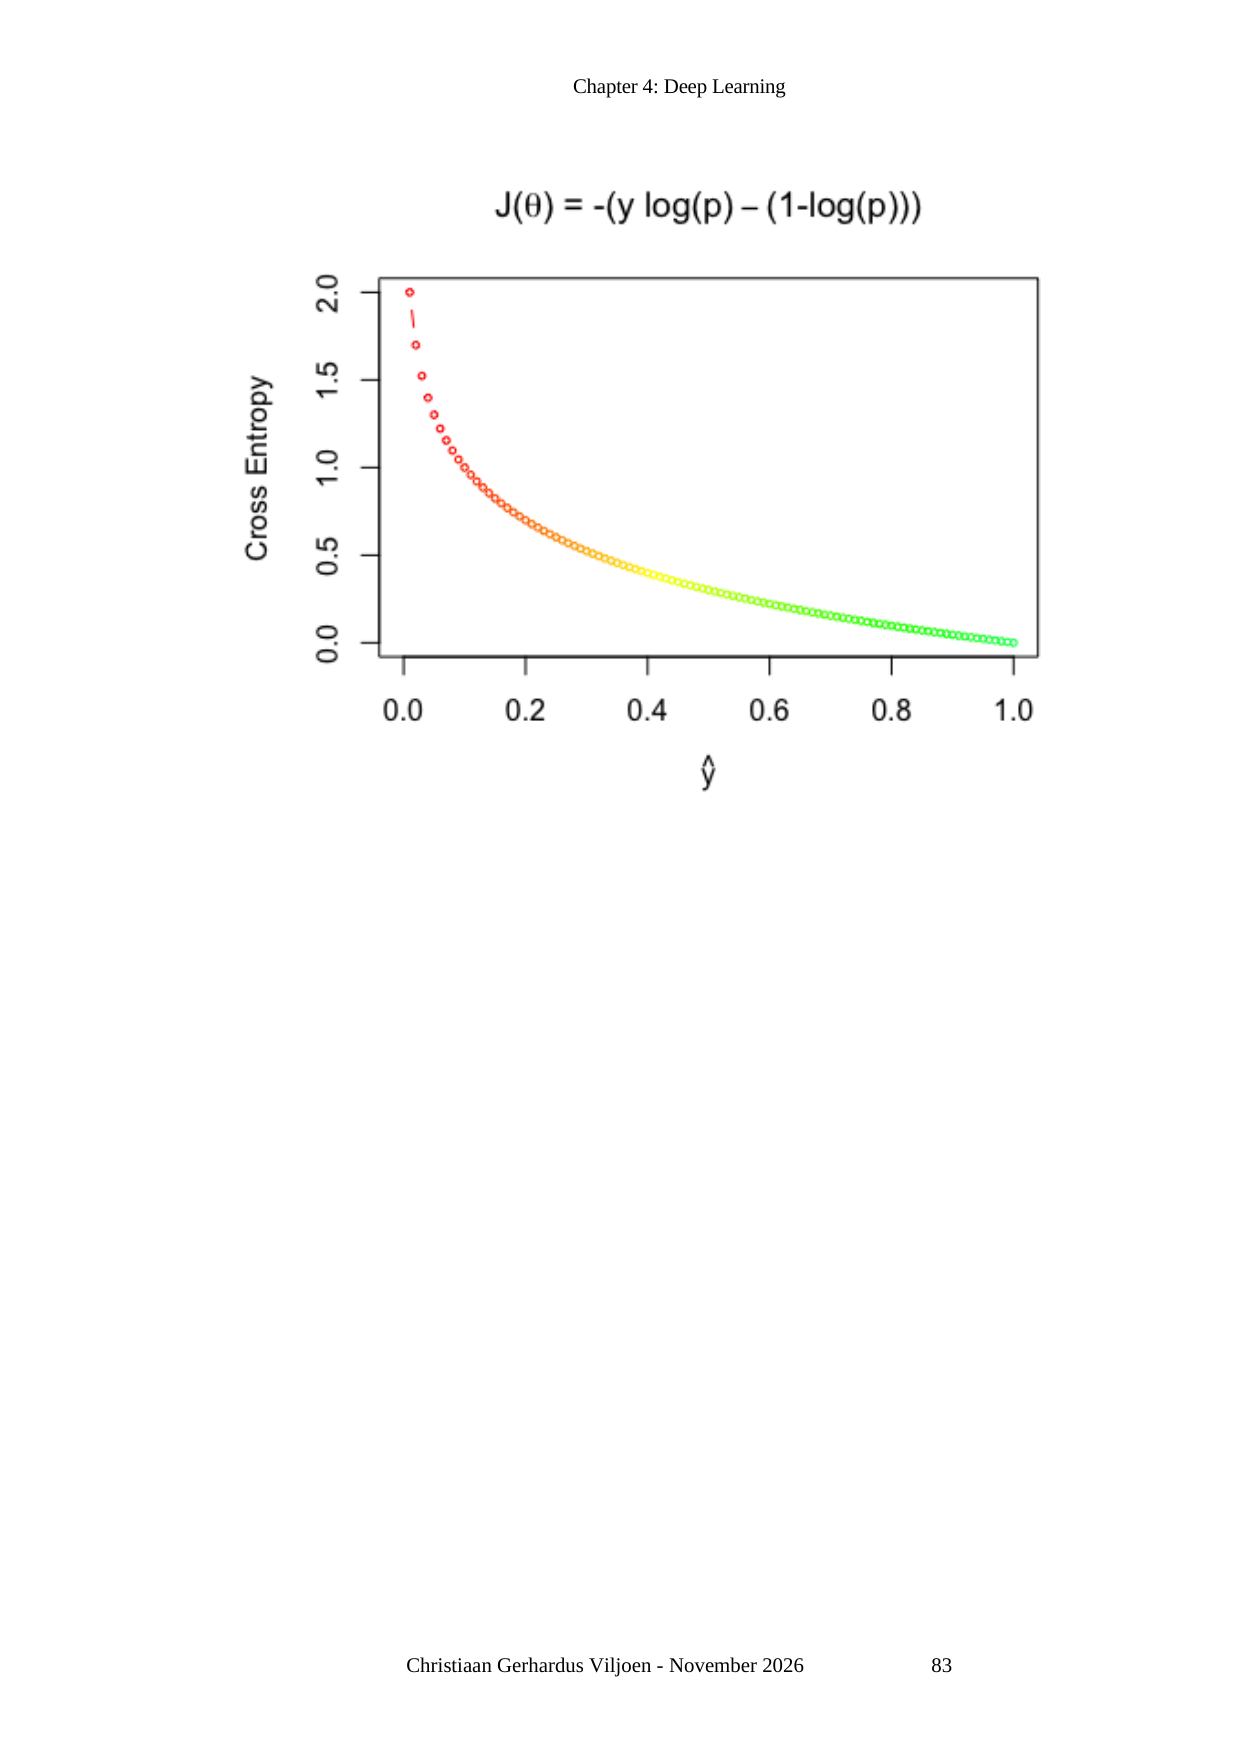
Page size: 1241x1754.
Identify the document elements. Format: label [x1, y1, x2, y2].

picture [236, 135, 1112, 836]
